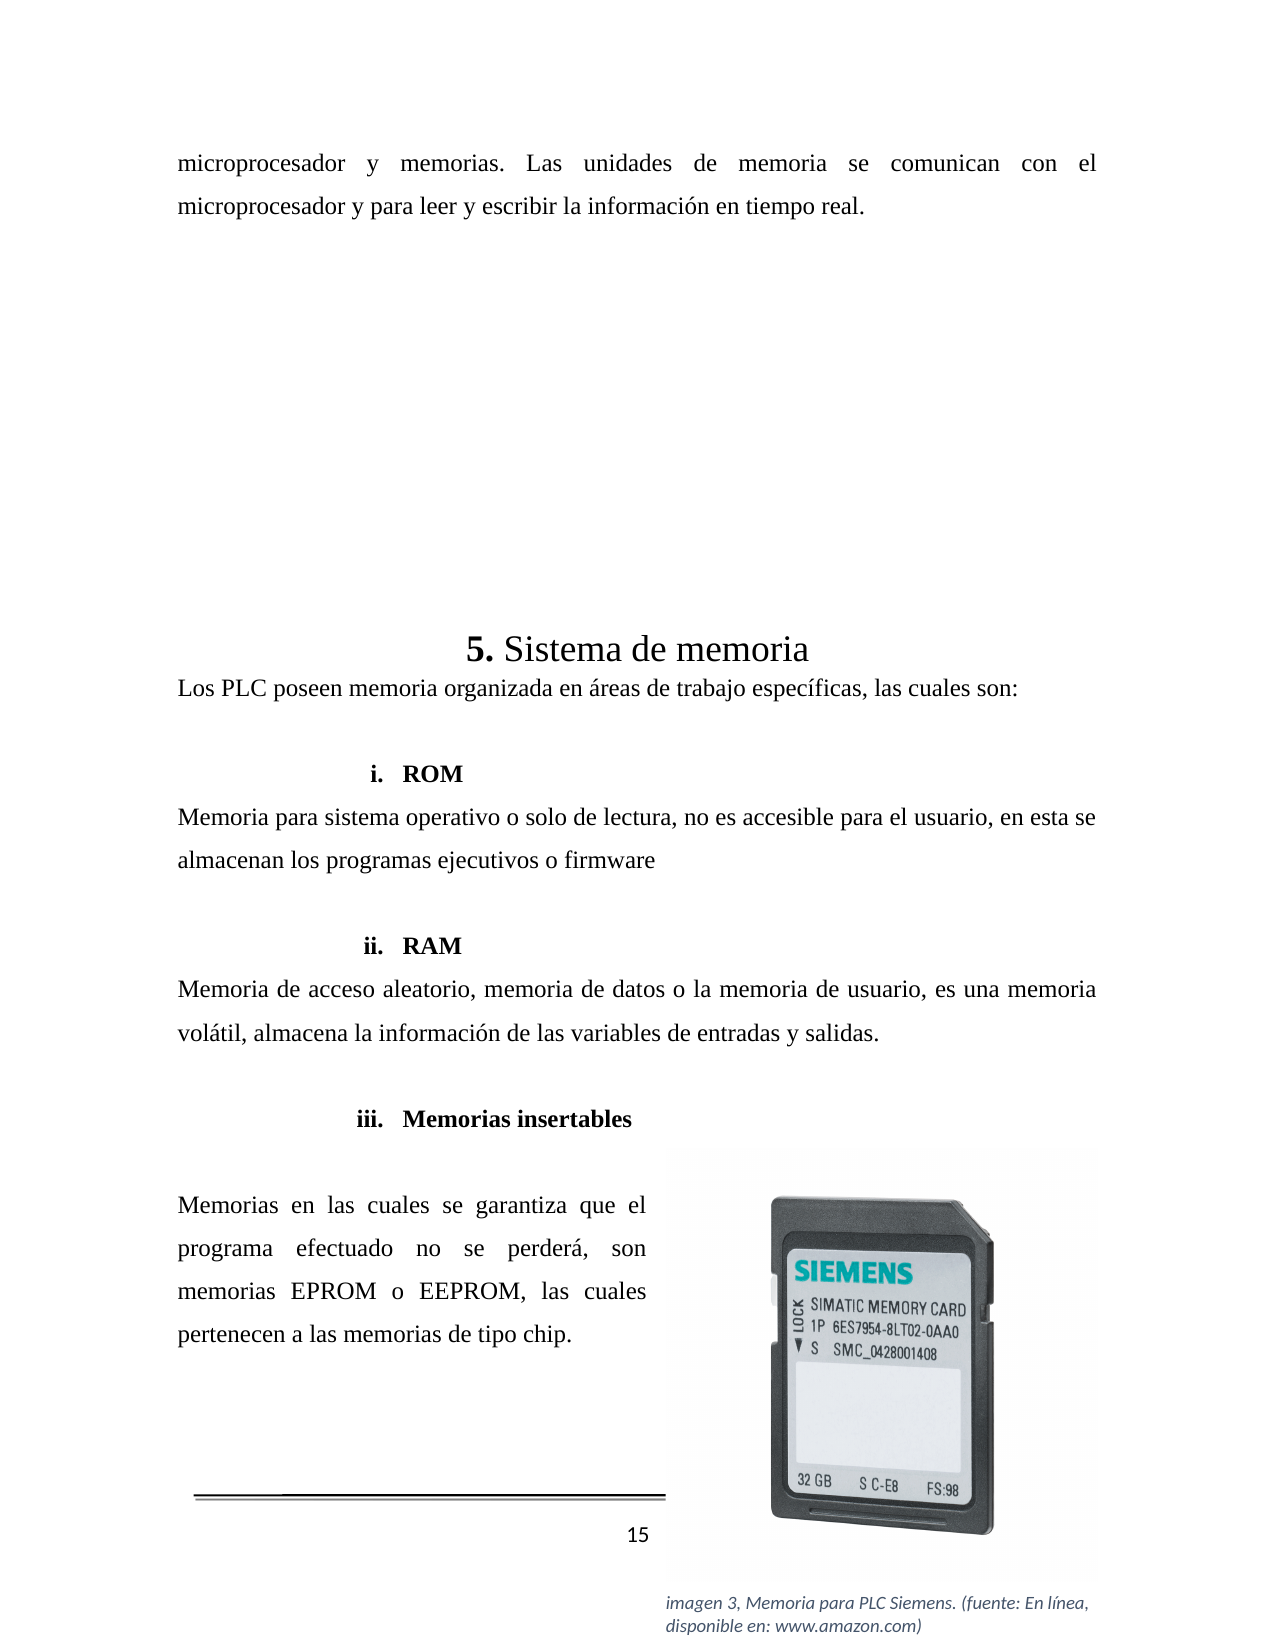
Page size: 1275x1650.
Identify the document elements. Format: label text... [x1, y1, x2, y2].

list RAM [383, 931, 1098, 960]
text Memorias en las cuales se garantiza que el programa efectuado no se perderá, son memorias EPROM o EEPROM, las cuales pertenecen a las memorias de tipo chip. [177, 1190, 665, 1348]
list ROM [383, 759, 1098, 788]
list Memorias insertables [383, 1104, 1098, 1133]
subtitle Sistema de memoria [177, 626, 1098, 669]
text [177, 148, 1098, 219]
picture [665, 1148, 1099, 1582]
text Memoria de acceso aleatorio, memoria de datos o la memoria de usuario, es una memoria volátil, almacena la información de las variables de entradas y salidas. [177, 974, 1098, 1046]
text Los PLC poseen memoria organizada en áreas de trabajo específicas, las cuales son: [177, 673, 1098, 701]
text Memoria para sistema operativo o solo de lectura, no es accesible para el usuario, en esta se almacenan los programas ejecutivos o firmware [177, 802, 1098, 874]
